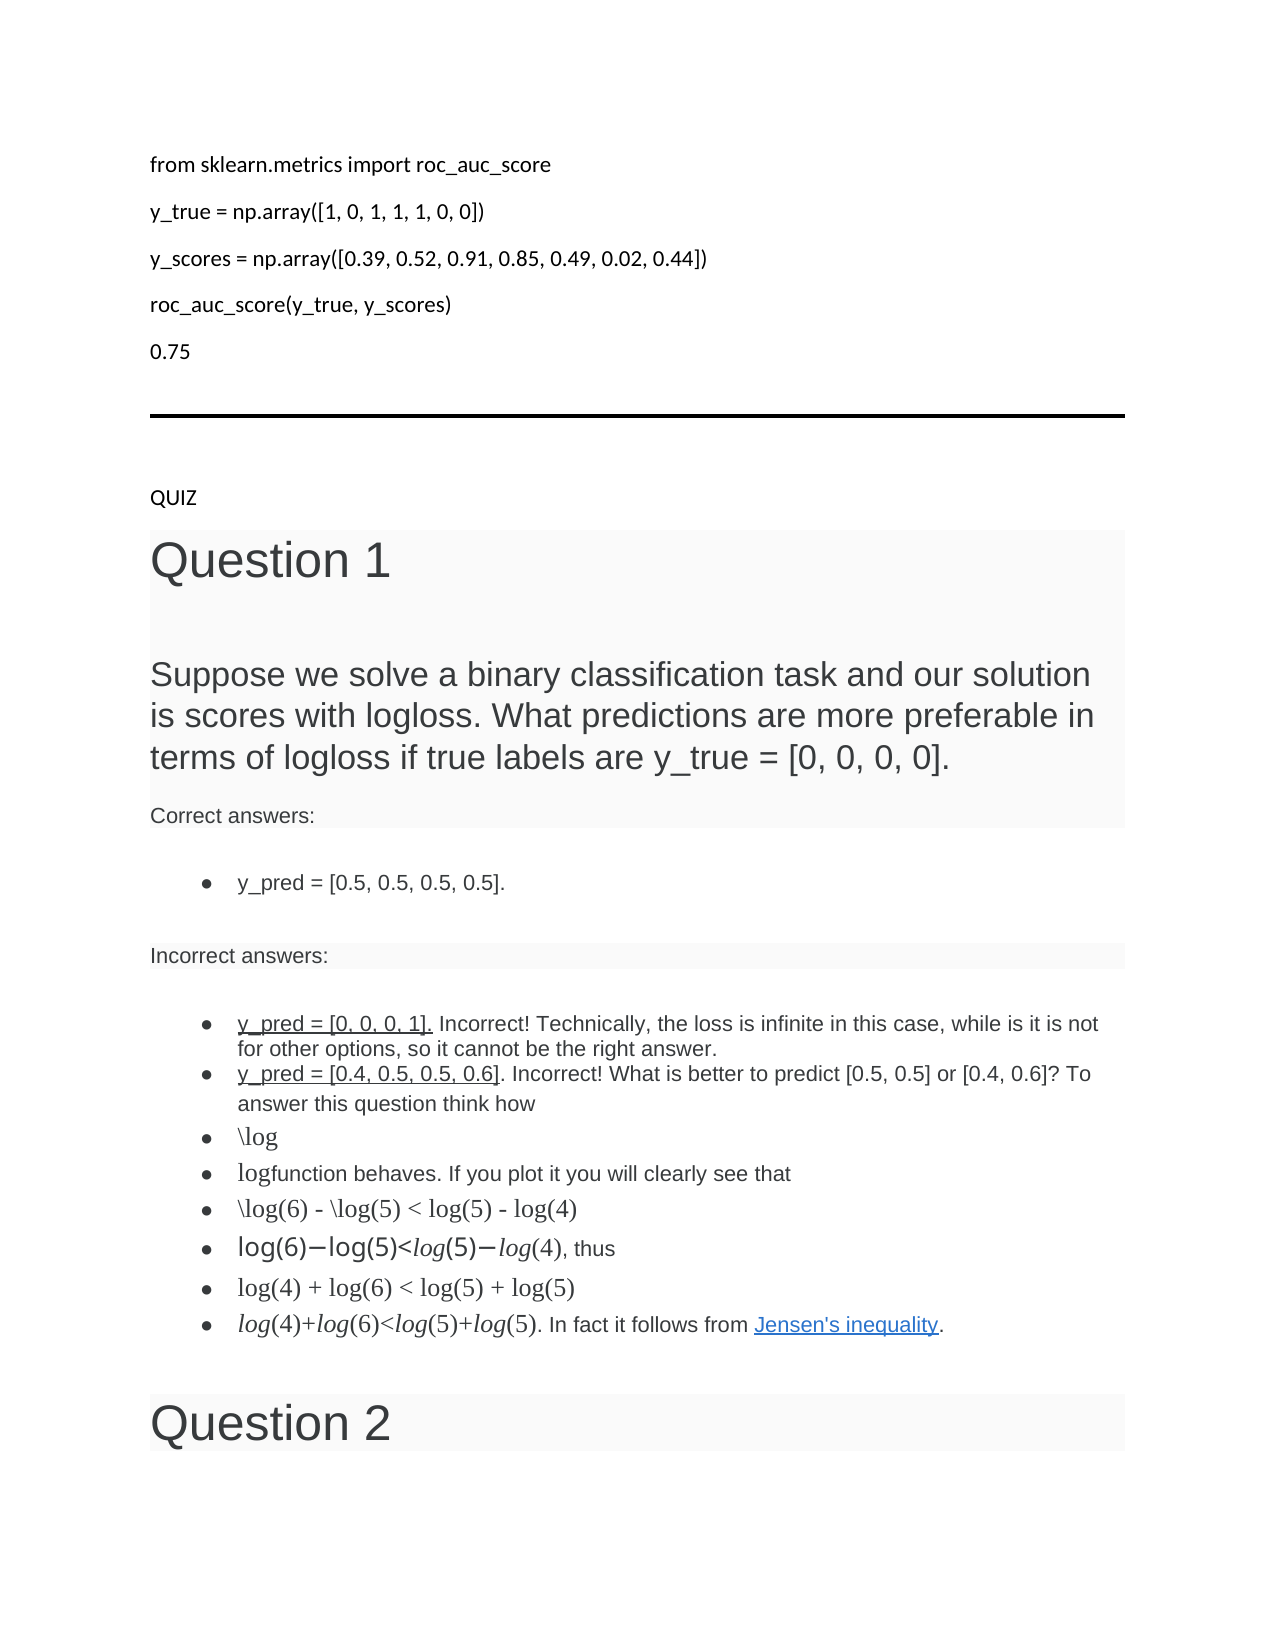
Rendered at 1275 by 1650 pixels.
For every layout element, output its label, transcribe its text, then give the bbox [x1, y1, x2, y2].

list \log [200, 1121, 1125, 1151]
text Correct answers: [150, 803, 1125, 828]
list log(6)−log(5)<log(5)−log(4), thus [200, 1229, 1125, 1264]
list y_pred = [0, 0, 0, 1]. Incorrect! Technically, the loss is infinite in this case, while is it is not for other options, so it cannot be the right answer. [200, 1010, 1125, 1061]
text roc_auc_score(y_true, y_scores) [150, 291, 1125, 319]
subtitle Question 2 [150, 1394, 1125, 1451]
text Incorrect answers: [150, 943, 1125, 969]
list logfunction behaves. If you plot it you will clearly see that [200, 1157, 1125, 1187]
text y_true = np.array([1, 0, 1, 1, 1, 0, 0]) [150, 197, 1125, 225]
text from sklearn.metrics import roc_auc_score [150, 150, 1125, 178]
text 0.75 [150, 337, 1125, 366]
subtitle Question 1 [150, 530, 1125, 588]
list log(4) + log(6) < log(5) + log(5) [200, 1272, 1125, 1302]
text y_scores = np.array([0.39, 0.52, 0.91, 0.85, 0.49, 0.02, 0.44]) [150, 244, 1125, 272]
subtitle Suppose we solve a binary classification task and our solution is scores with logloss. What predictions are more preferable in terms of logloss if true labels are y_true = [0, 0, 0, 0]. [150, 654, 1125, 776]
list y_pred = [0.4, 0.5, 0.5, 0.6]. Incorrect! What is better to predict [0.5, 0.5] or [0.4, 0.6]? To answer this question think how [200, 1061, 1125, 1116]
list \log(6) - \log(5) < log(5) - log(4) [200, 1193, 1125, 1223]
list y_pred = [0.5, 0.5, 0.5, 0.5]. [200, 870, 1125, 896]
text QUIZ [150, 483, 1125, 511]
list log(4)+log(6)<log(5)+log(5). In fact it follows from Jensen's inequality. [200, 1308, 1125, 1338]
